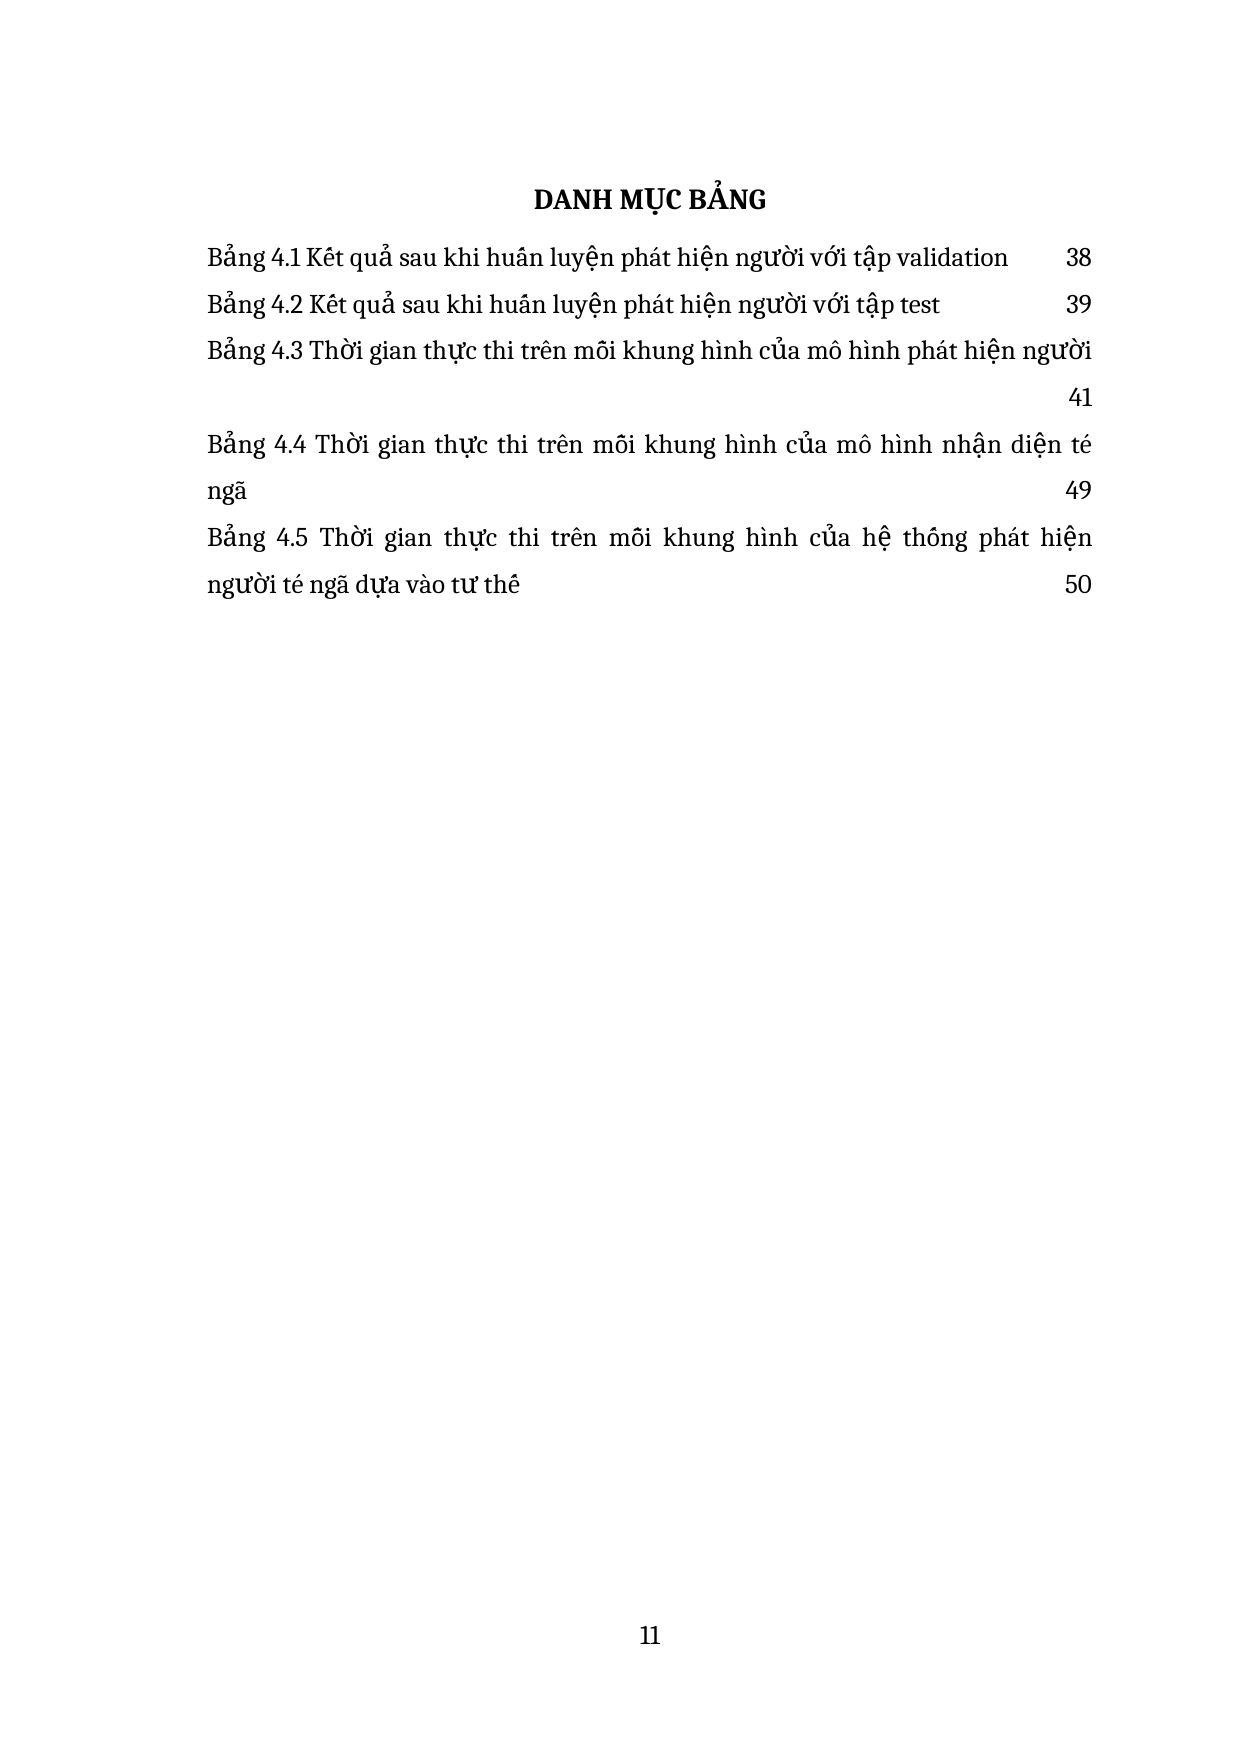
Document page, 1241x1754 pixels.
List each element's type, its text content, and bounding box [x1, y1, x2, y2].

title DANH MỤC BẢNG [207, 183, 1092, 217]
